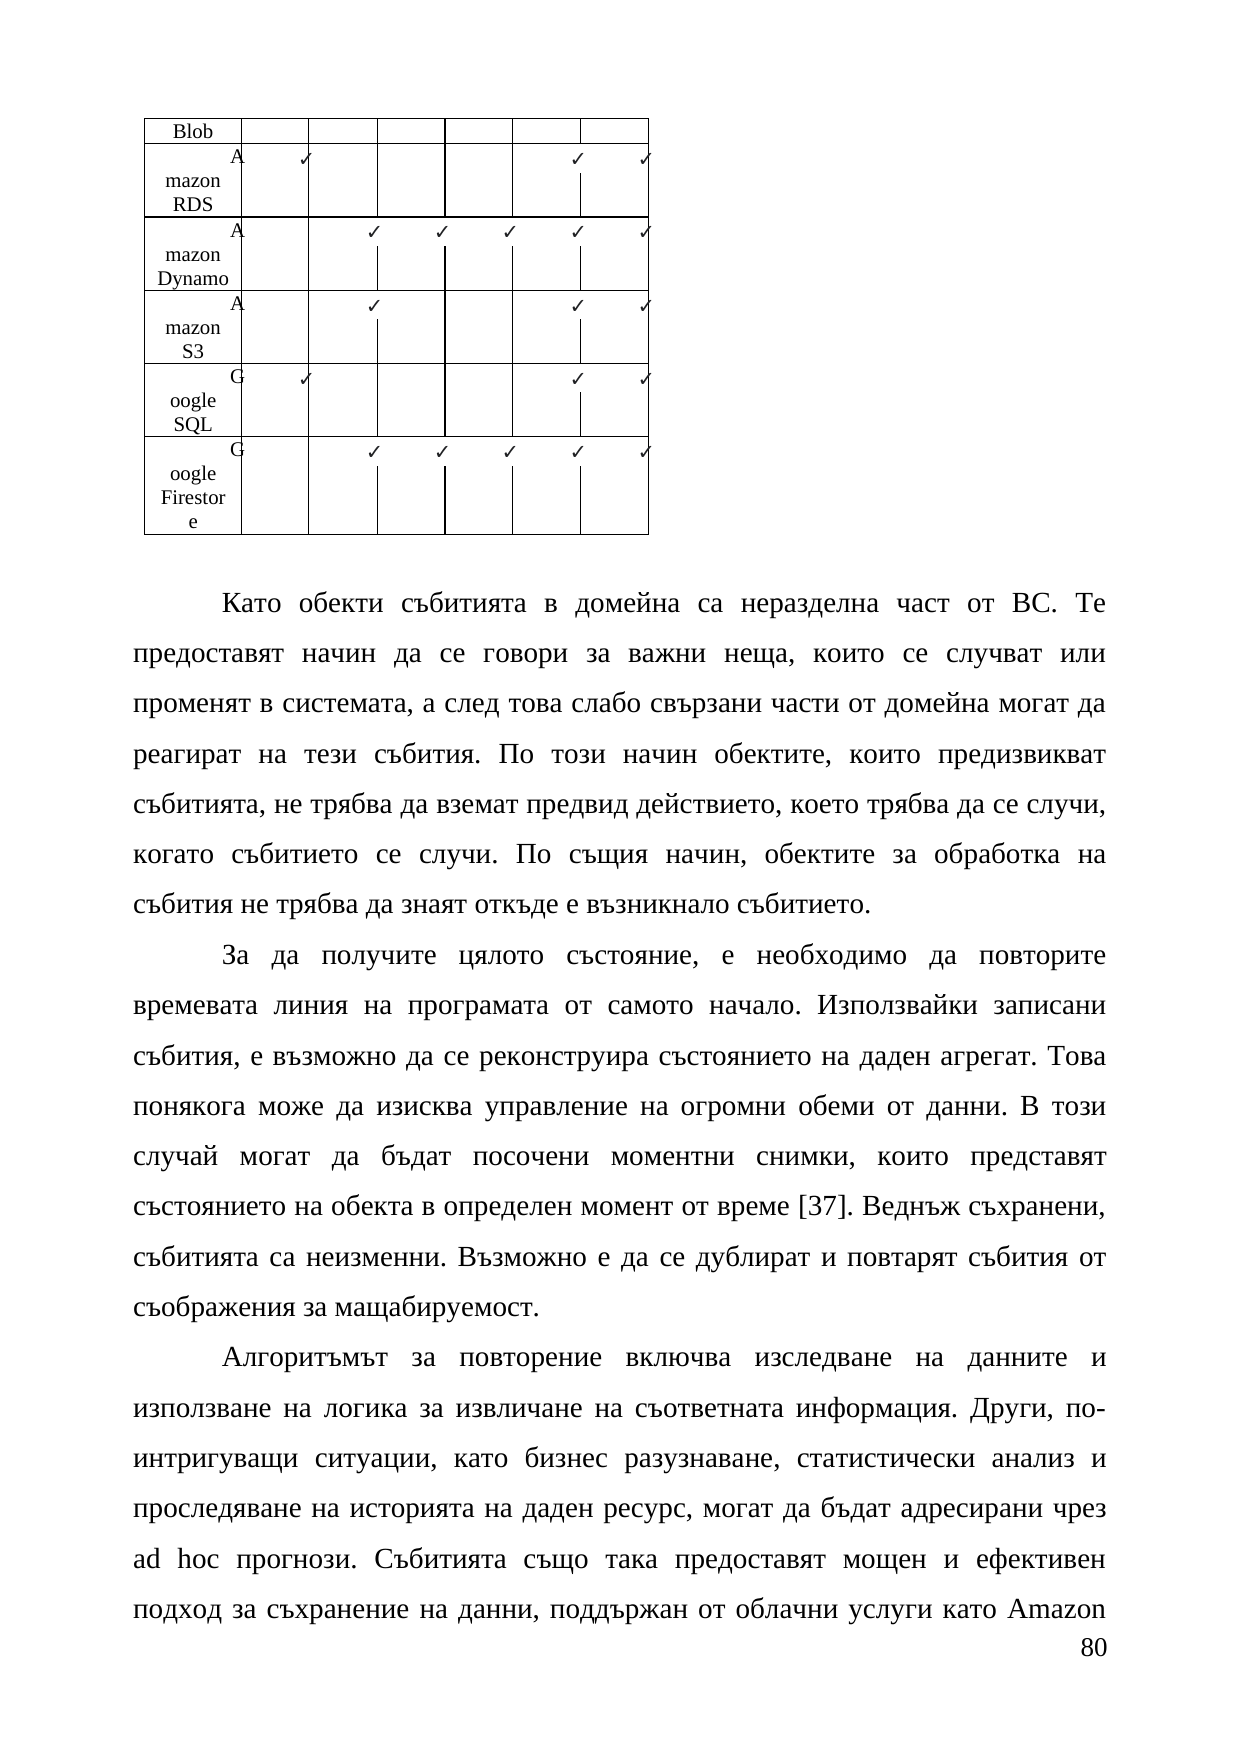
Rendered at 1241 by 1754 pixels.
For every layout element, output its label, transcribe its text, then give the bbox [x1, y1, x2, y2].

table_cell ✓ [309, 437, 377, 533]
table_cell ✓ [513, 119, 580, 143]
table_cell ✓ [581, 218, 648, 290]
table_cell ✓ [378, 437, 444, 533]
table_cell [378, 144, 444, 216]
table_cell [378, 364, 444, 436]
table_cell ✓ [309, 119, 377, 143]
table_cell Amazon RDS [145, 144, 241, 216]
table_cell ✓ [309, 291, 377, 363]
table_cell ✓ [513, 437, 580, 533]
table_cell Azure Blob [145, 119, 241, 143]
table_cell ✓ [446, 218, 512, 290]
table_cell ✓ [581, 119, 648, 143]
table_cell [242, 119, 308, 143]
table_cell [242, 218, 308, 290]
table_cell [309, 364, 377, 436]
table_cell ✓ [513, 364, 580, 436]
table_cell ✓ [242, 144, 308, 216]
table_cell ✓ [309, 218, 377, 290]
table_cell Google Firestore [145, 437, 241, 533]
table_cell ✓ [513, 291, 580, 363]
table_cell ✓ [513, 218, 580, 290]
table_cell ✓ [242, 364, 308, 436]
table_cell [446, 291, 512, 363]
table_cell ✓ [581, 144, 648, 216]
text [133, 1339, 1107, 1624]
table_cell [378, 119, 444, 143]
table_cell [378, 291, 444, 363]
table_cell [446, 144, 512, 216]
table_cell Amazon Dynamo [145, 218, 241, 290]
text За да получите цялото състояние, е необходимо да повторите времевата линия на програмата от самото начало. Използвайки записани събития, е възможно да се реконструира състоянието на даден агрегат. Това понякога може да изисква управление на огромни обеми от данни. В този случай могат да бъдат посочени моментни снимки, които представят състоянието на обекта в определен момент от време [37]. Веднъж съхранени, събитията са неизменни. Възможно е да се дублират и повтарят събития от съображения за мащабируемост. [133, 937, 1107, 1323]
table_cell ✓ [446, 437, 512, 533]
text Като обекти събитията в домейна са неразделна част от BC. Те предоставят начин да се говори за важни неща, които се случват или променят в системата, а след това слабо свързани части от домейна могат да реагират на тези събития. По този начин обектите, които предизвикват събитията, не трябва да вземат предвид действието, което трябва да се случи, когато събитието се случи. По същия начин, обектите за обработка на събития не трябва да знаят откъде е възникнало събитието. [133, 585, 1107, 920]
table_cell Amazon S3 [145, 291, 241, 363]
table_cell ✓ [581, 364, 648, 436]
table_cell ✓ [581, 291, 648, 363]
table_cell [242, 437, 308, 533]
table_cell Google SQL [145, 364, 241, 436]
table_cell ✓ [581, 437, 648, 533]
table_cell [446, 364, 512, 436]
table_cell [446, 119, 512, 143]
table_cell ✓ [513, 144, 580, 216]
table_cell [242, 291, 308, 363]
table_cell [309, 144, 377, 216]
table_cell ✓ [378, 218, 444, 290]
